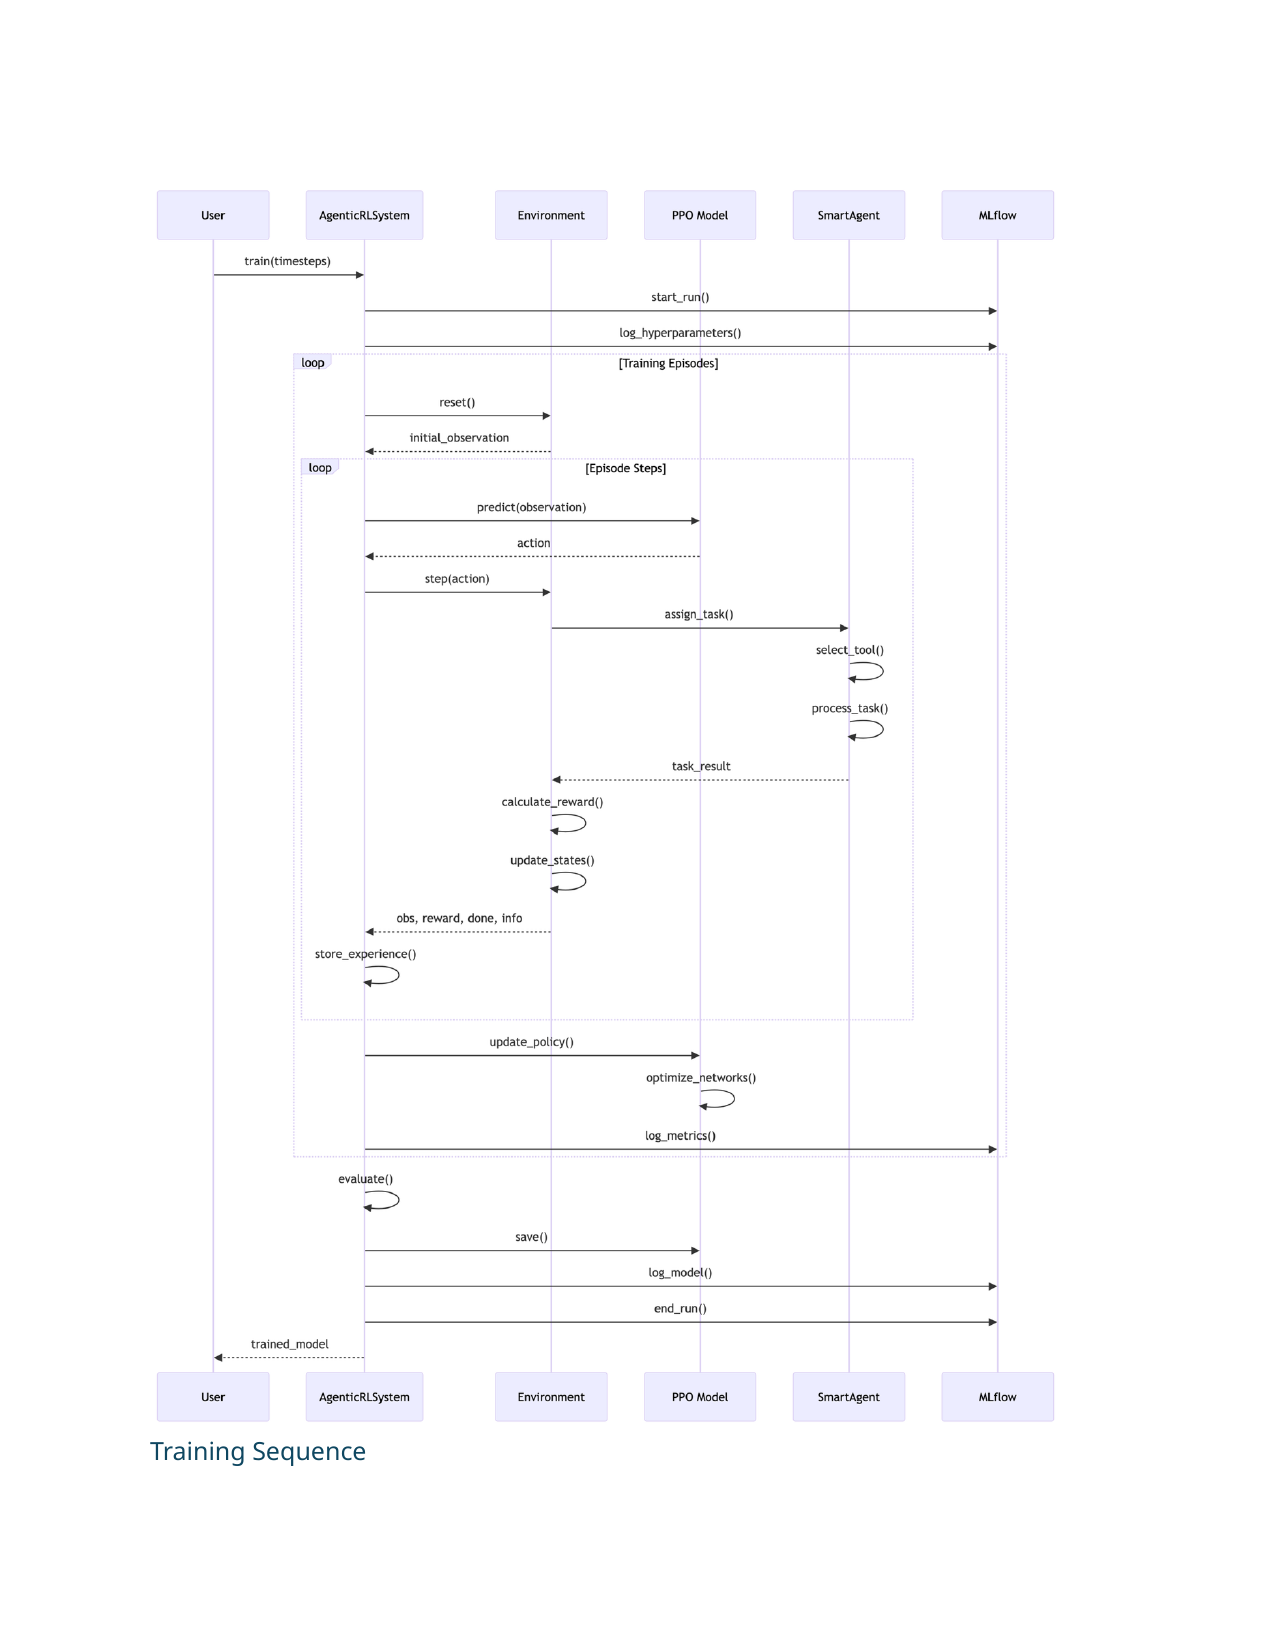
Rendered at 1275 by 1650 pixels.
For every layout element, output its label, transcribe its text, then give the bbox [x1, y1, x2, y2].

picture [150, 183, 1061, 1429]
